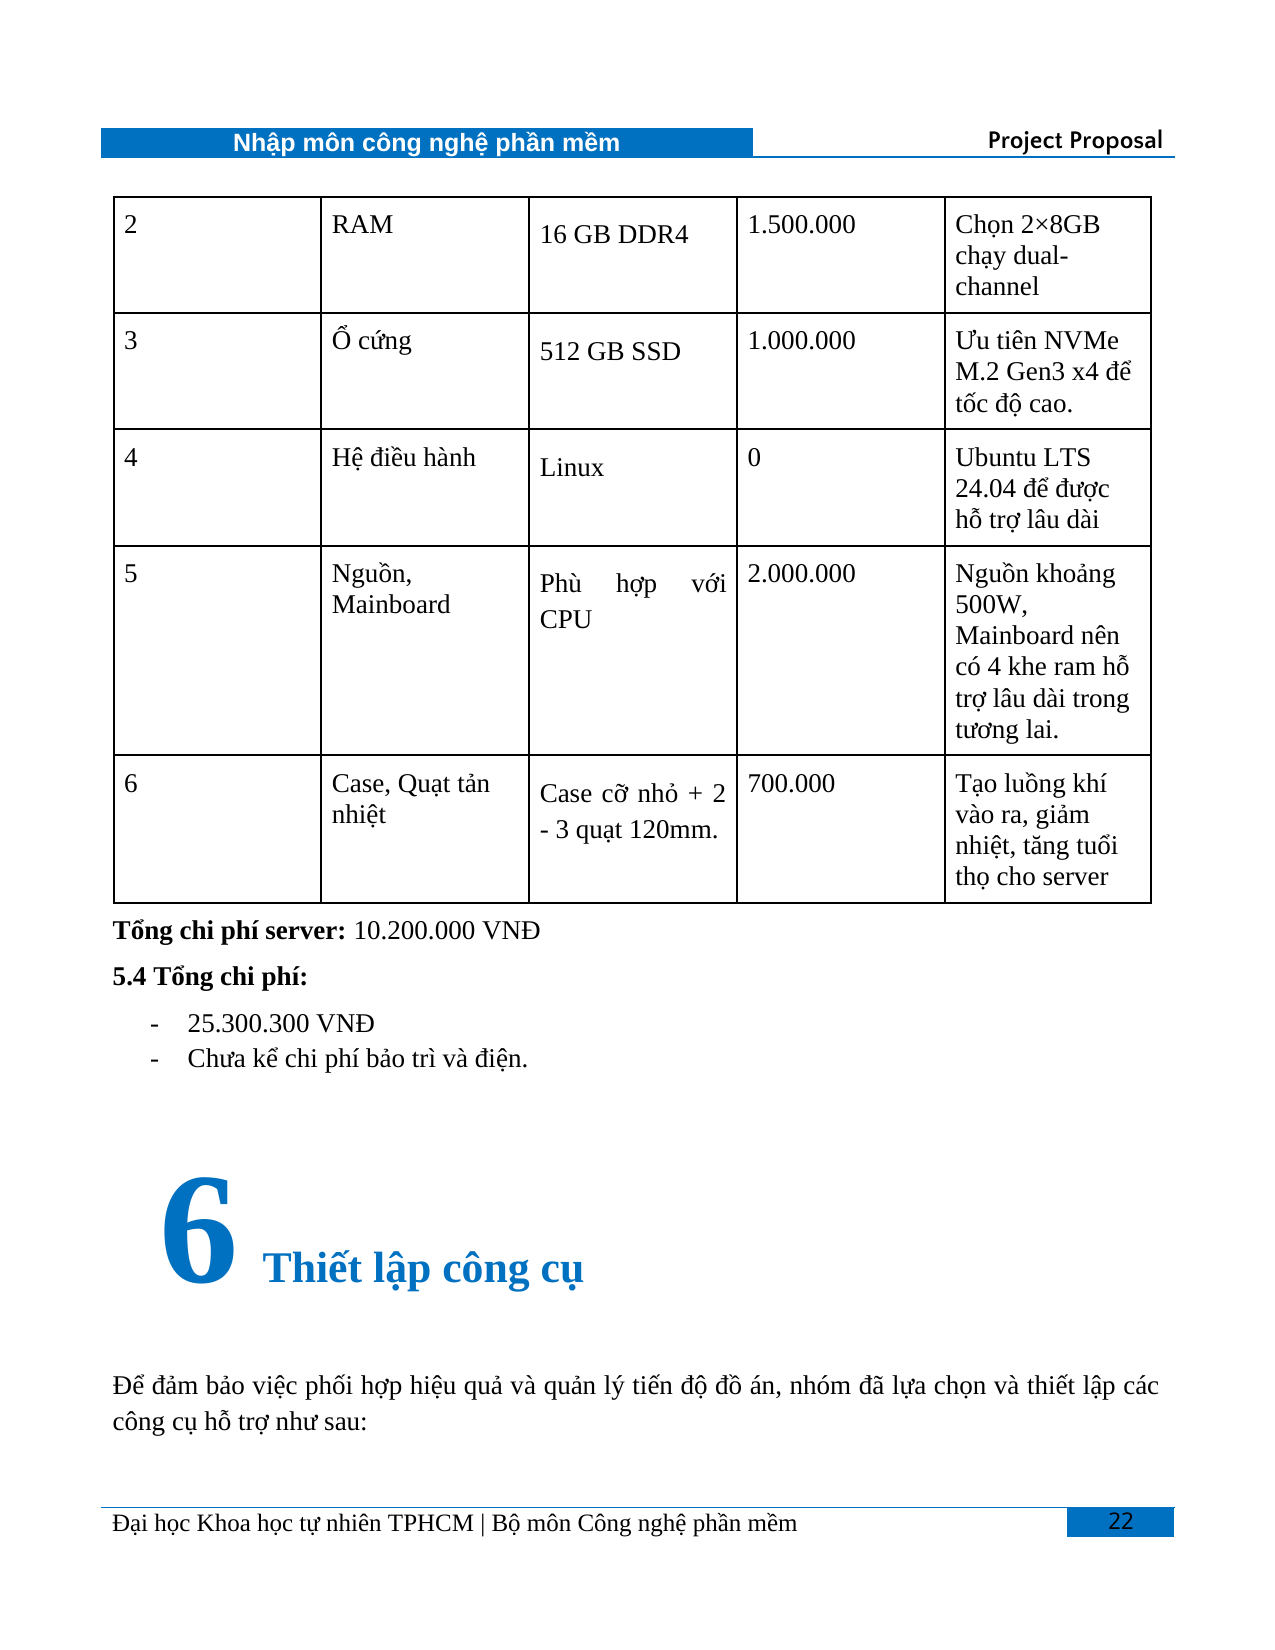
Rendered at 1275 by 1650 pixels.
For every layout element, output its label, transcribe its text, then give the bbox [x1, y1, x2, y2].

list Chưa kể chi phí bảo trì và điện. [150, 1042, 1162, 1073]
subtitle 5.4 Tổng chi phí: [112, 961, 1162, 992]
subtitle Tổng chi phí server: 10.200.000 VNĐ [112, 914, 1162, 946]
subtitle Thiết lập công cụ [159, 1135, 1162, 1317]
text Để đảm bảo việc phối hợp hiệu quả và quản lý tiến độ đồ án, nhóm đã lựa chọn và thiết lập các công cụ hỗ trợ như sau: [112, 1369, 1162, 1436]
list 25.300.300 VNĐ [150, 1007, 1162, 1038]
